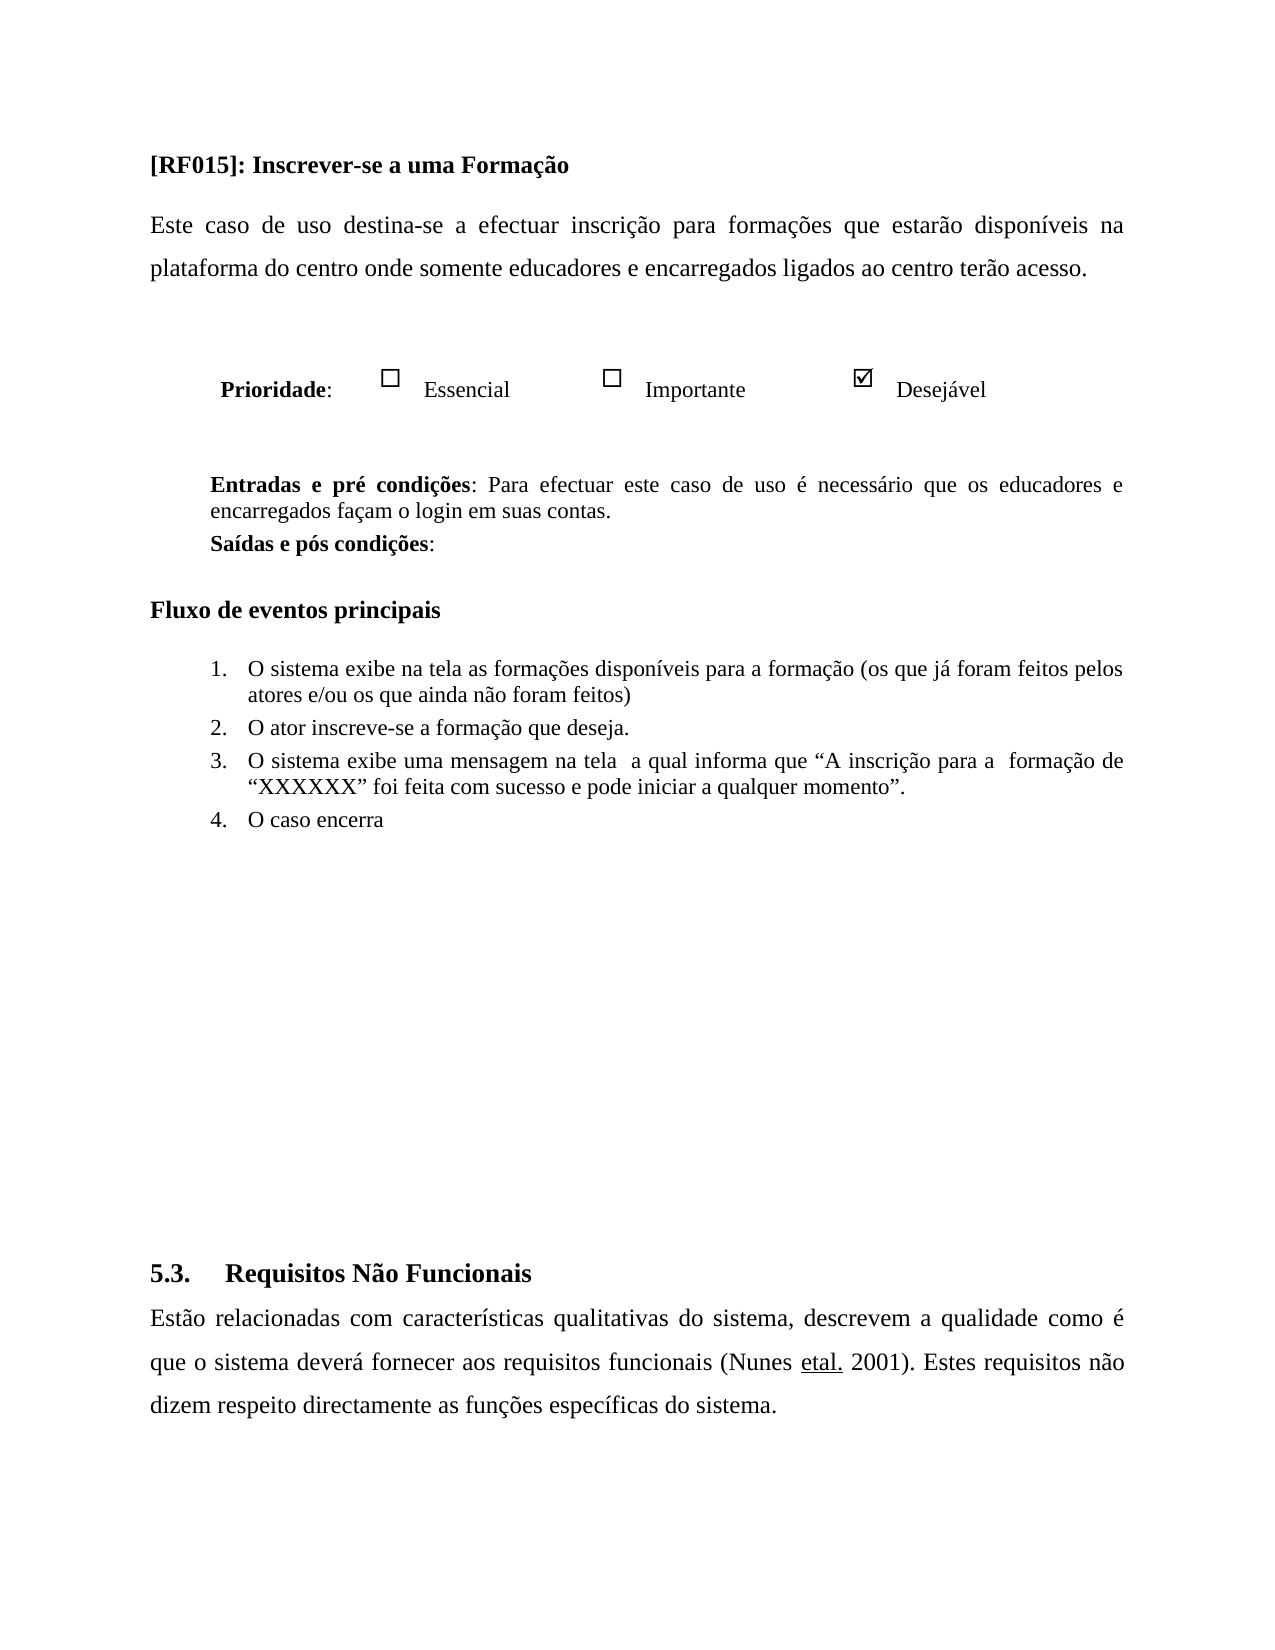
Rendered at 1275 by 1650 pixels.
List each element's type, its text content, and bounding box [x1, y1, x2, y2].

list O sistema exibe uma mensagem na tela a qual informa que “A inscrição para a formação de “XXXXXX” foi feita com sucesso e pode iniciar a qualquer momento”. [210, 747, 1125, 799]
list O caso encerra [210, 806, 1125, 832]
table_header Essencial [412, 345, 589, 432]
text [RF015]: Inscrever-se a uma Formação [150, 150, 1125, 179]
text Fluxo de eventos principais [150, 595, 1125, 624]
list O sistema exibe na tela as formações disponíveis para a formação (os que já foram feitos pelos atores e/ou os que ainda não foram feitos) [210, 655, 1125, 708]
text Requisitos Não Funcionais [150, 1257, 1125, 1288]
table_header [590, 345, 634, 432]
text Entradas e pré condições: Para efectuar este caso de uso é necessário que os educadores e encarregados façam o login em suas contas. [210, 471, 1125, 524]
table_header Desejável [885, 345, 1029, 432]
text Estão relacionadas com características qualitativas do sistema, descrevem a qualidade como é que o sistema deverá fornecer aos requisitos funcionais (Nunes etal. 2001). Estes requisitos não dizem respeito directamente as funções específicas do sistema. [150, 1303, 1125, 1418]
table_header [840, 345, 885, 432]
table_header [368, 345, 412, 432]
table_header Prioridade: [206, 345, 368, 432]
table_header Importante [634, 345, 840, 432]
text Saídas e pós condições: [210, 530, 1125, 556]
list O ator inscreve-se a formação que deseja. [210, 714, 1125, 740]
text Este caso de uso destina-se a efectuar inscrição para formações que estarão disponíveis na plataforma do centro onde somente educadores e encarregados ligados ao centro terão acesso. [150, 210, 1125, 282]
